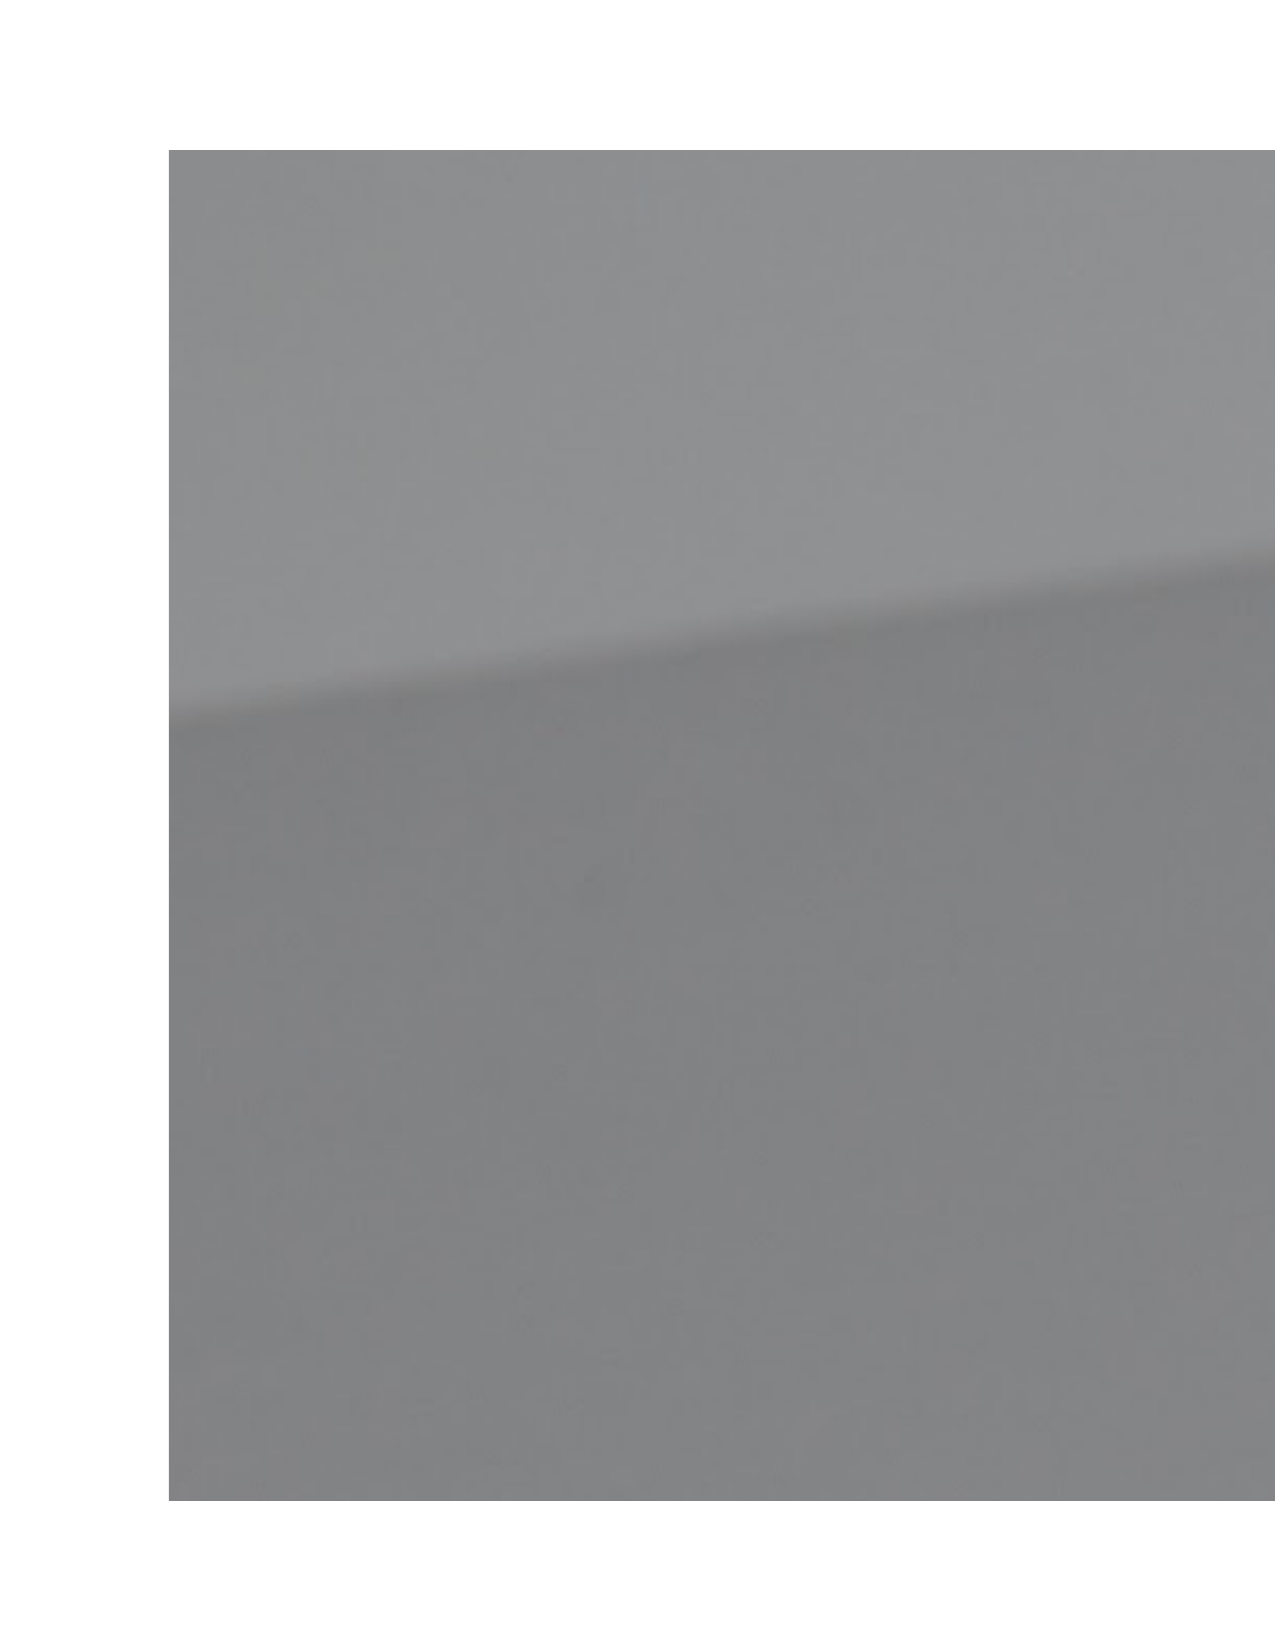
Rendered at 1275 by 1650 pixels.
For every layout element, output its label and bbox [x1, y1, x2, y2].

picture [168, 150, 1275, 1501]
